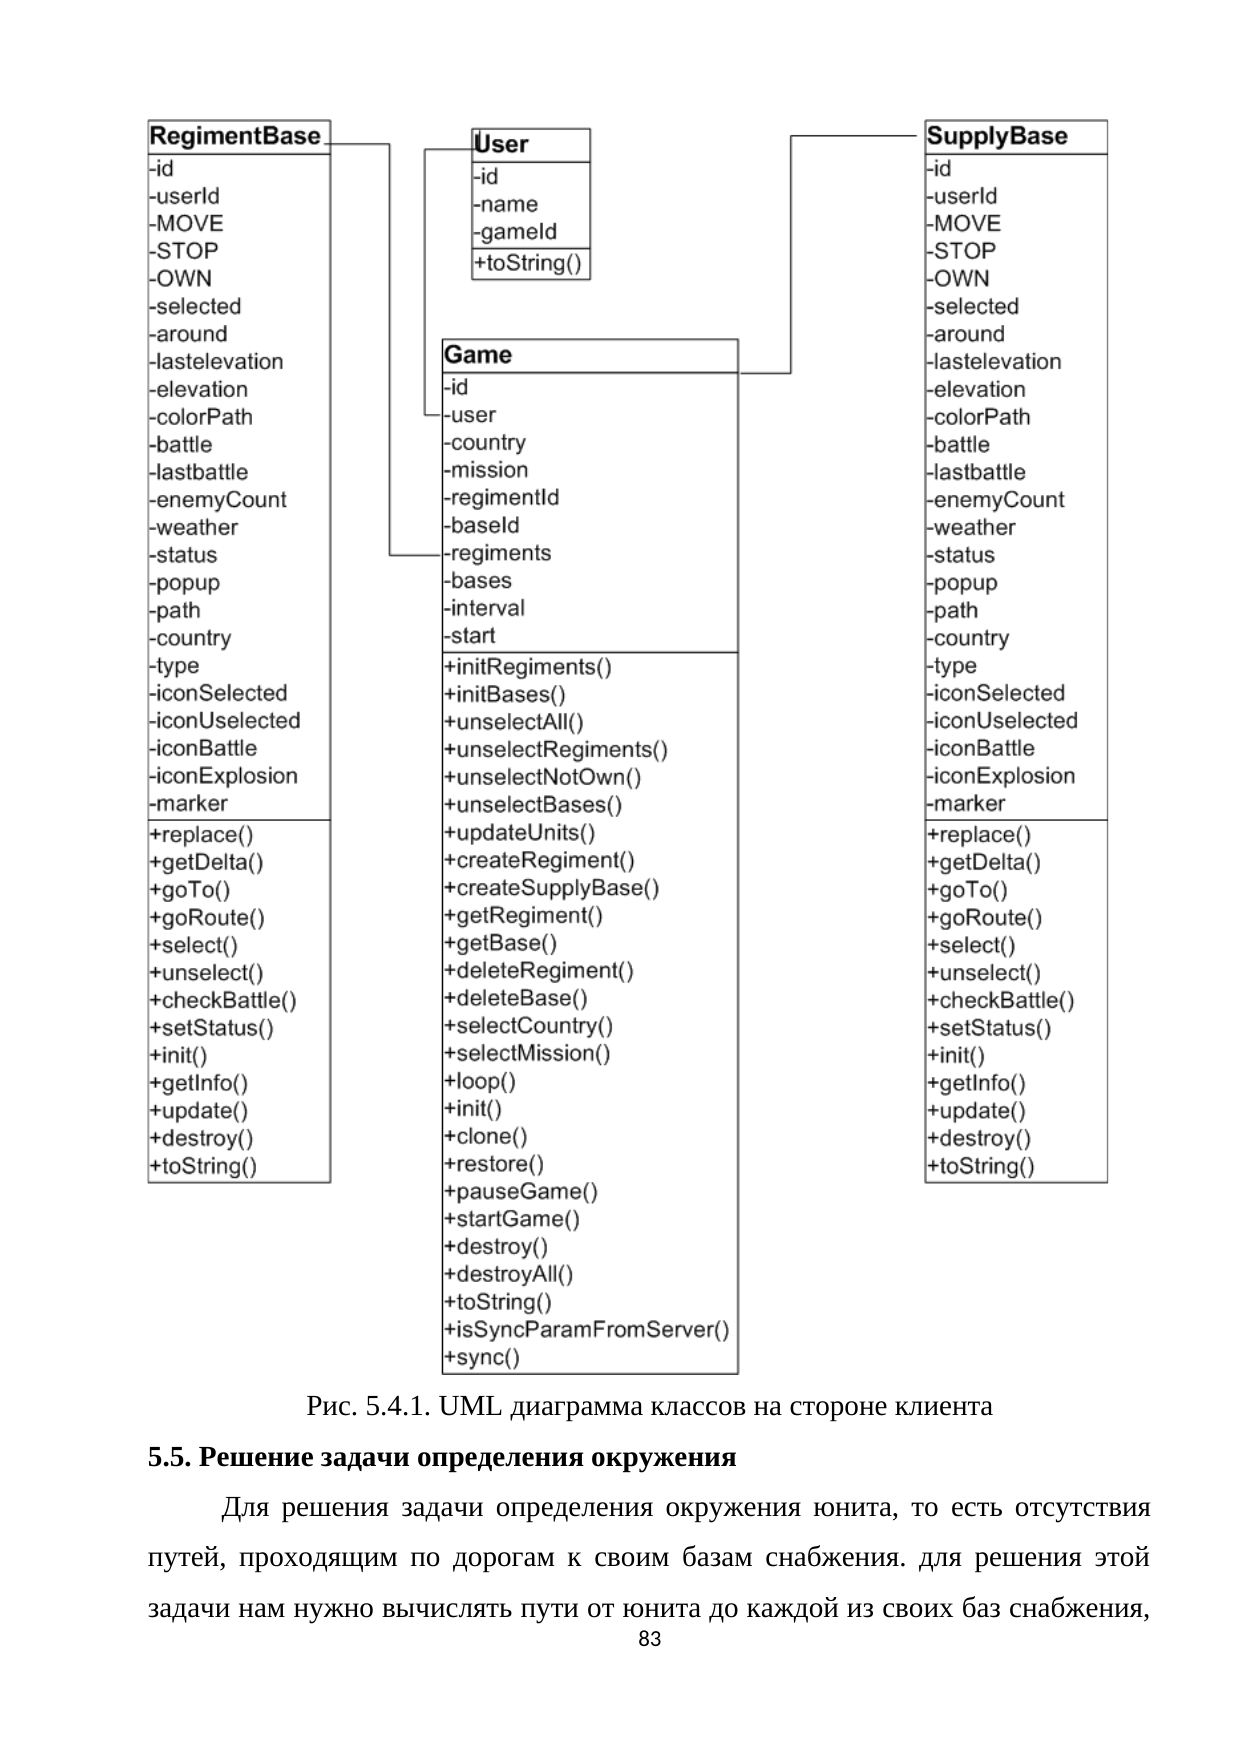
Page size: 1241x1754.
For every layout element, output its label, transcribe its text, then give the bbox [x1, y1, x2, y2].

picture [147, 118, 1109, 1375]
text Рис. 5.4.1. UML диаграмма классов на стороне клиента [148, 1388, 1152, 1422]
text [148, 1489, 1152, 1623]
text 5.5. Решение задачи определения окружения [148, 1439, 1152, 1472]
